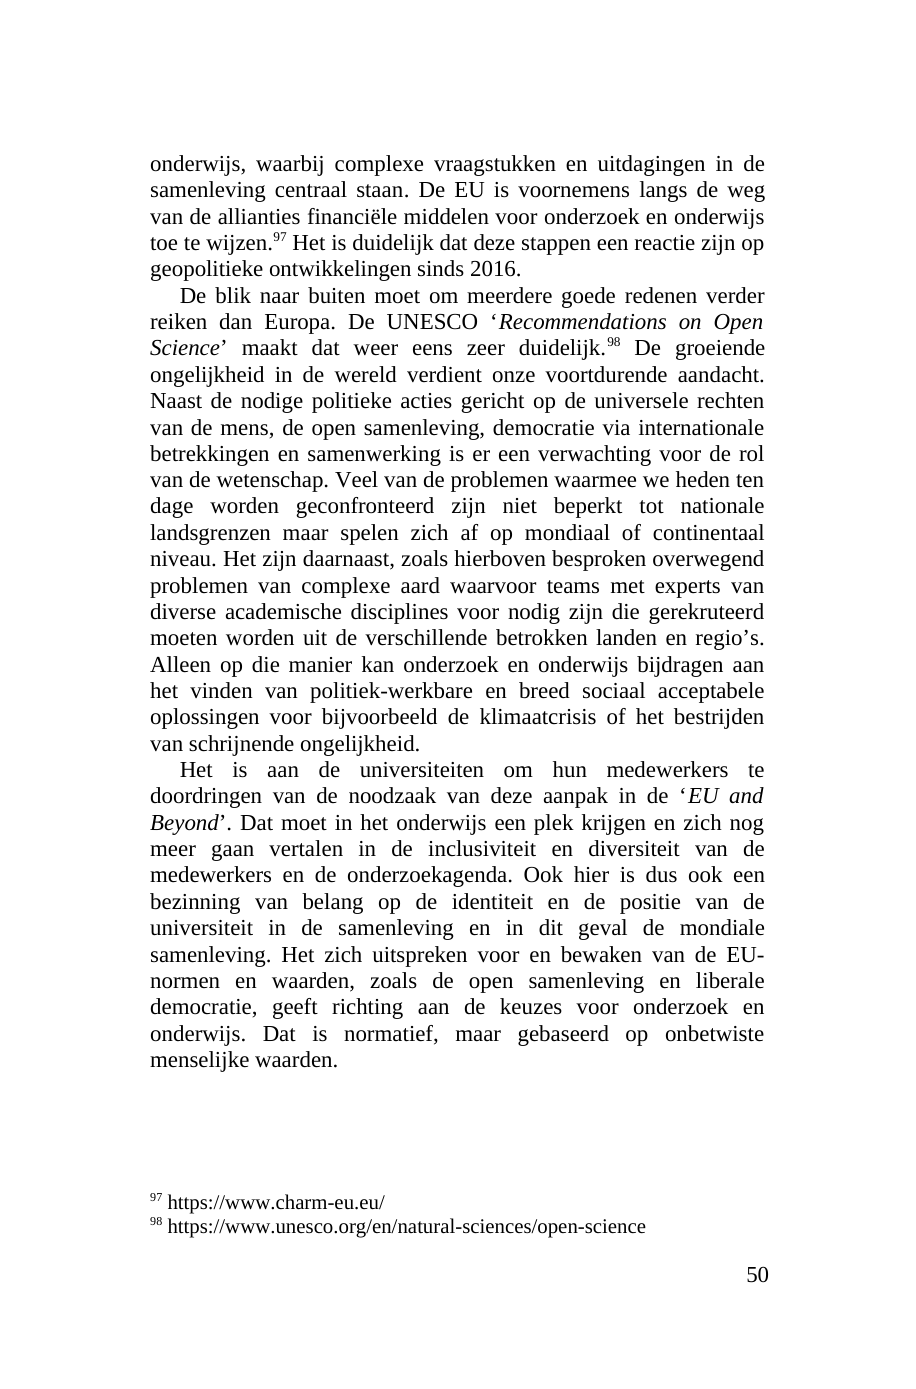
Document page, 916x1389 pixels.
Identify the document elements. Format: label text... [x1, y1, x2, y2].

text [150, 150, 766, 282]
text De blik naar buiten moet om meerdere goede redenen verder reiken dan Europa. De UNESCO ‘Recommendations on Open Science’ maakt dat weer eens zeer duidelijk. De groeiende ongelijkheid in de wereld verdient onze voortdurende aandacht. Naast de nodige politieke acties gericht op de universele rechten van de mens, de open samenleving, democratie via internationale betrekkingen en samenwerking is er een verwachting voor de rol van de wetenschap. Veel van de problemen waarmee we heden ten dage worden geconfronteerd zijn niet beperkt tot nationale landsgrenzen maar spelen zich af op mondiaal of continentaal niveau. Het zijn daarnaast, zoals hierboven besproken overwegend problemen van complexe aard waarvoor teams met experts van diverse academische disciplines voor nodig zijn die gerekruteerd moeten worden uit de verschillende betrokken landen en regio’s. Alleen op die manier kan onderzoek en onderwijs bijdragen aan het vinden van politiek-werkbare en breed sociaal acceptabele oplossingen voor bijvoorbeeld de klimaatcrisis of het bestrijden van schrijnende ongelijkheid. [150, 282, 766, 756]
text Het is aan de universiteiten om hun medewerkers te doordringen van de noodzaak van deze aanpak in de ‘EU and Beyond’. Dat moet in het onderwijs een plek krijgen en zich nog meer gaan vertalen in de inclusiviteit en diversiteit van de medewerkers en de onderzoekagenda. Ook hier is dus ook een bezinning van belang op de identiteit en de positie van de universiteit in de samenleving en in dit geval de mondiale samenleving. Het zich uitspreken voor en bewaken van de EU-normen en waarden, zoals de open samenleving en liberale democratie, geeft richting aan de keuzes voor onderzoek en onderwijs. Dat is normatief, maar gebaseerd op onbetwiste menselijke waarden. [150, 756, 766, 1072]
